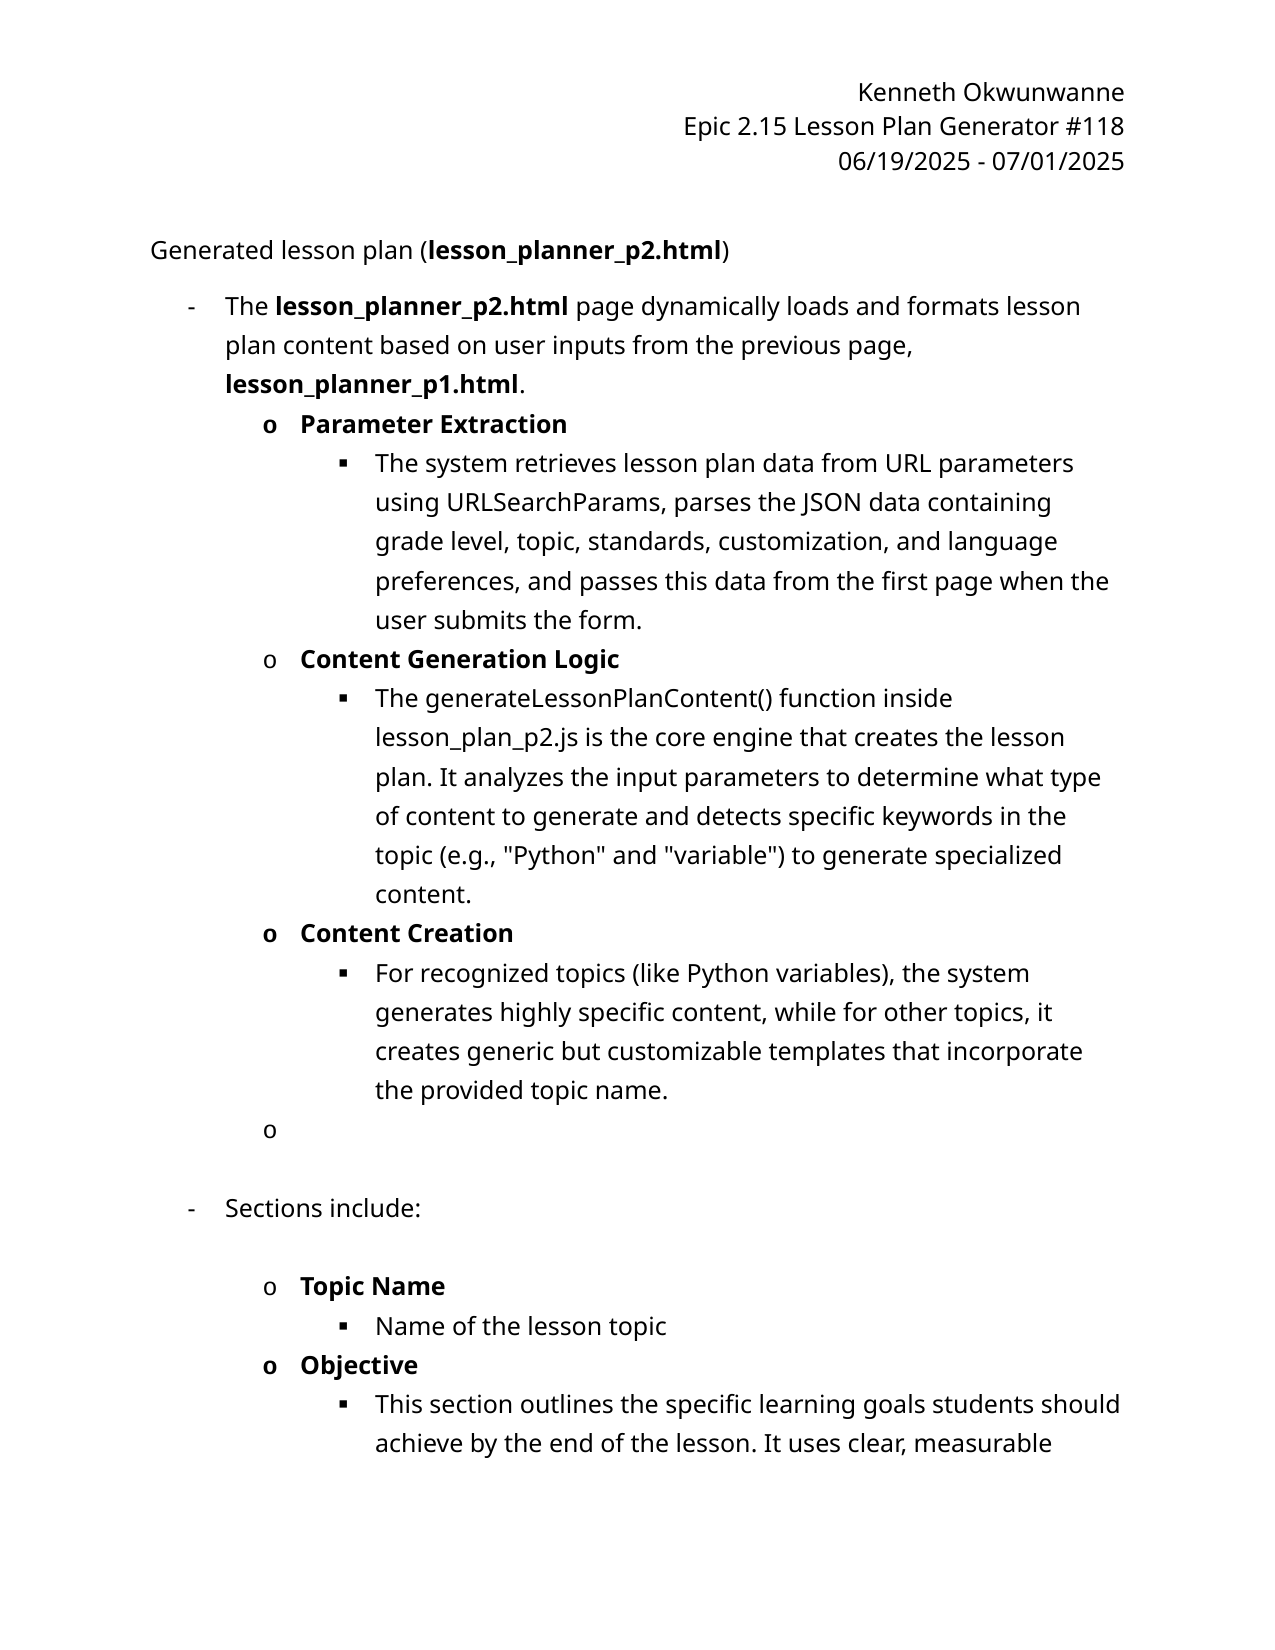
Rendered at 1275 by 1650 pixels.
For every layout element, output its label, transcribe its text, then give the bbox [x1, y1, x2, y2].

list Sections include: [187, 1191, 1125, 1264]
list The system retrieves lesson plan data from URL parameters using URLSearchParams, parses the JSON data containing grade level, topic, standards, customization, and language preferences, and passes this data from the first page when the user submits the form. [337, 446, 1125, 636]
list Content Generation Logic [262, 642, 1125, 676]
list The generateLessonPlanContent() function inside lesson_plan_p2.js is the core engine that creates the lesson plan. It analyzes the input parameters to determine what type of content to generate and detects specific keywords in the topic (e.g., "Python" and "variable") to generate specialized content. [337, 681, 1125, 911]
text Generated lesson plan (lesson_planner_p2.html) [150, 233, 1125, 267]
list Parameter Extraction [262, 406, 1125, 441]
list Objective [262, 1347, 1125, 1382]
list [337, 1387, 1125, 1460]
list Topic Name [262, 1269, 1125, 1303]
list Name of the lesson topic [337, 1308, 1125, 1342]
list Content Creation [262, 916, 1125, 950]
list The lesson_planner_p2.html page dynamically loads and formats lesson plan content based on user inputs from the previous page, lesson_planner_p1.html. [187, 289, 1125, 401]
list For recognized topics (like Python variables), the system generates highly specific content, while for other topics, it creates generic but customizable templates that incorporate the provided topic name. [337, 955, 1125, 1107]
